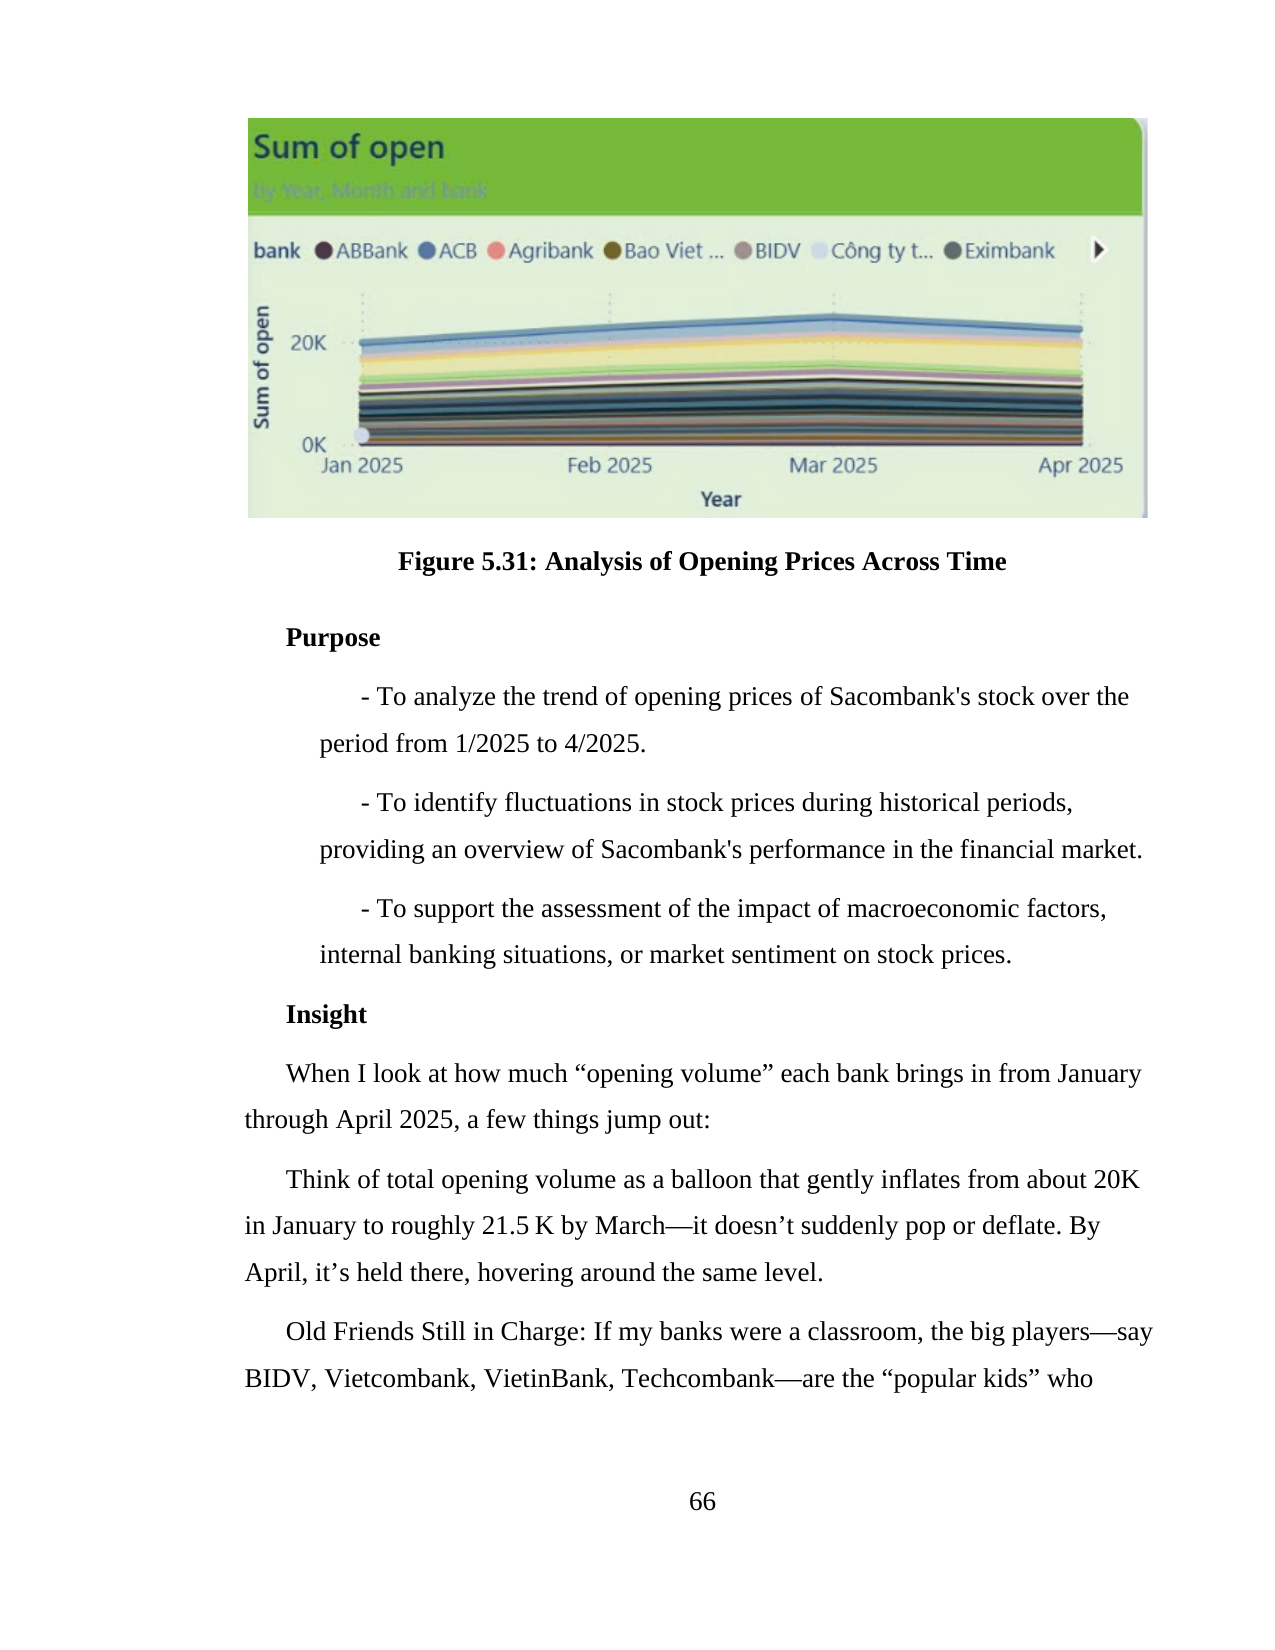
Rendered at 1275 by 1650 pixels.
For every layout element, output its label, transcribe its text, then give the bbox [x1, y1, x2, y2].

text - To analyze the trend of opening prices of Sacombank's stock over the period from 1/2025 to 4/2025. [319, 680, 1157, 758]
text Think of total opening volume as a balloon that gently inflates from about 20K in January to roughly 21.5 K by March—it doesn’t suddenly pop or deflate. By April, it’s held there, hovering around the same level. [244, 1163, 1157, 1287]
text Purpose [244, 621, 1157, 652]
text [244, 1315, 1157, 1393]
text - To support the assessment of the impact of macroeconomic factors, internal banking situations, or market sentiment on stock prices. [319, 892, 1157, 970]
text When I look at how much “opening volume” each bank brings in from January through April 2025, a few things jump out: [244, 1057, 1157, 1135]
text Insight [244, 998, 1157, 1029]
text - To identify fluctuations in stock prices during historical periods, providing an overview of Sacombank's performance in the financial market. [319, 786, 1157, 864]
picture [248, 118, 1148, 518]
